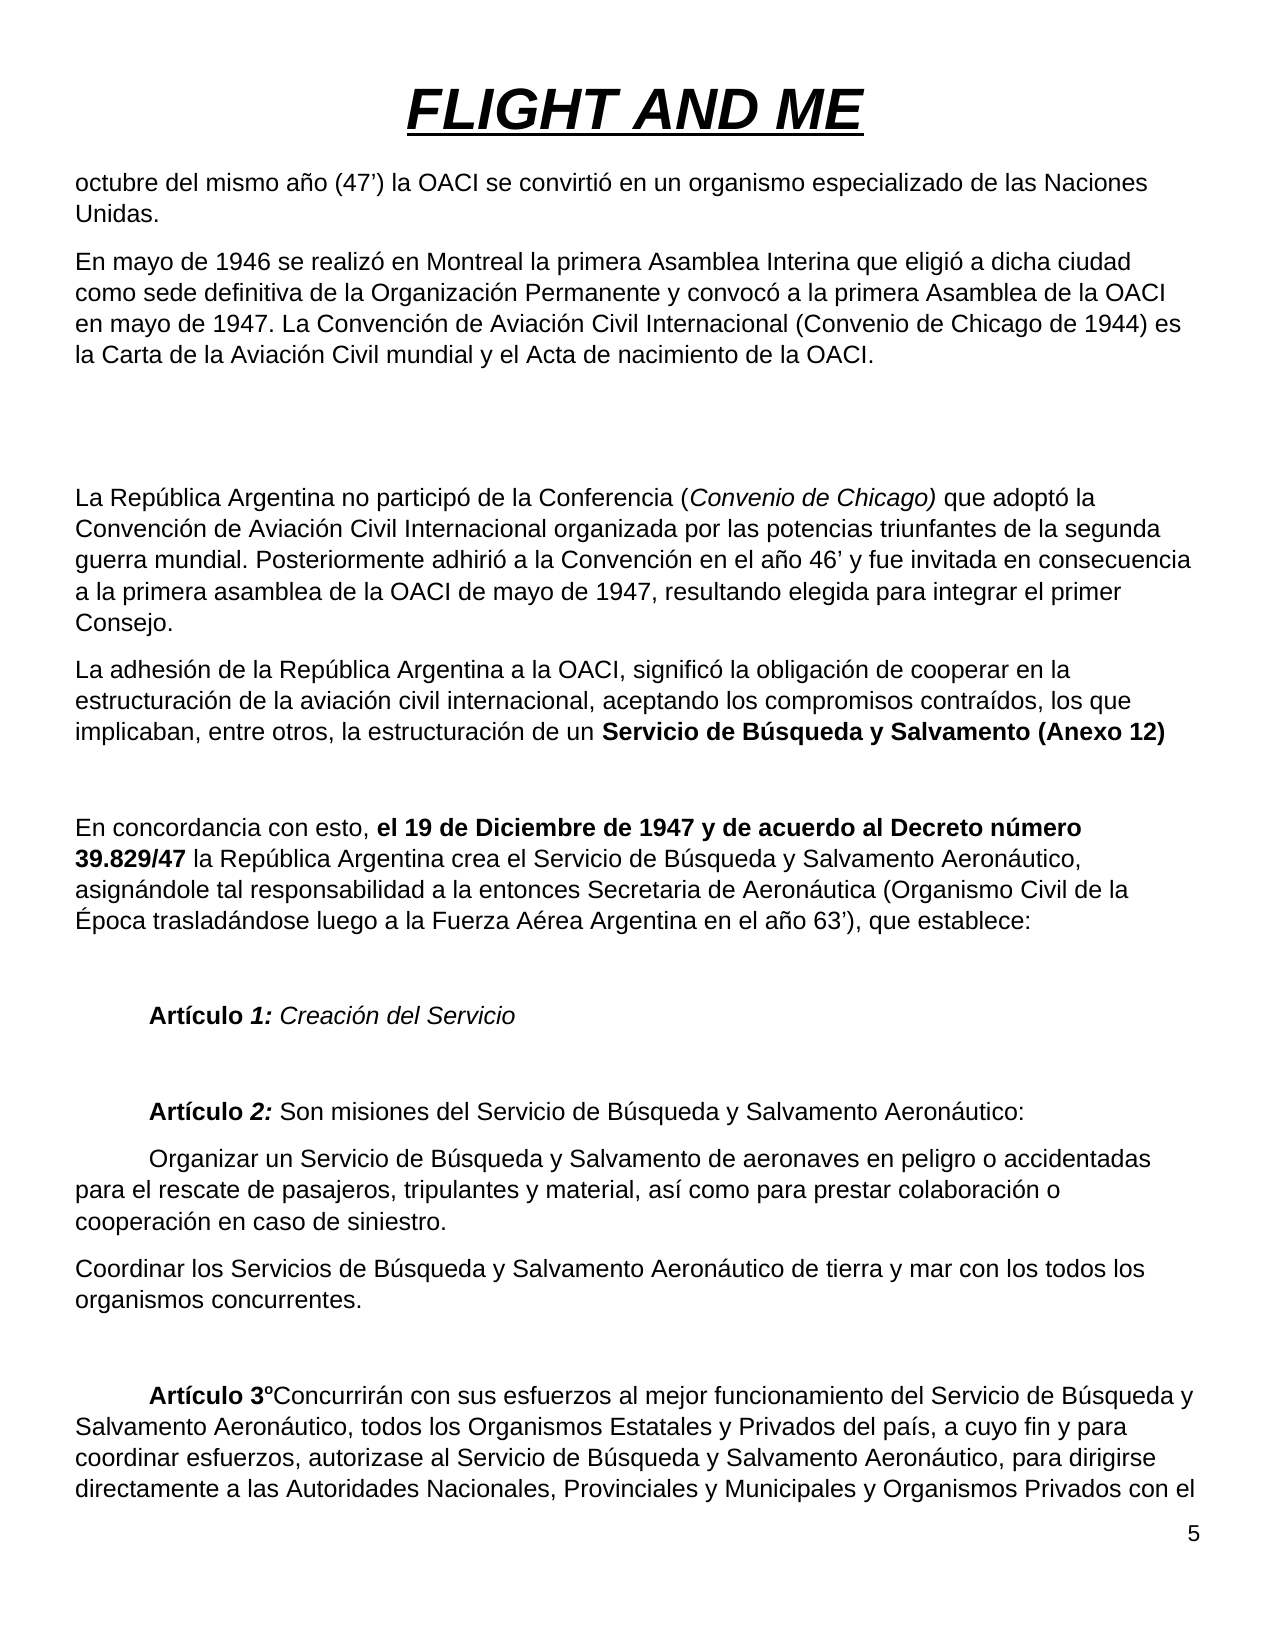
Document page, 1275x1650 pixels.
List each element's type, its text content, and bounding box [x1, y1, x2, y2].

text En concordancia con esto, el 19 de Diciembre de 1947 y de acuerdo al Decreto número 39.829/47 la República Argentina crea el Servicio de Búsqueda y Salvamento Aeronáutico, asignándole tal responsabilidad a la entonces Secretaria de Aeronáutica (Organismo Civil de la Época trasladándose luego a la Fuerza Aérea Argentina en el año 63’), que establece: [75, 813, 1200, 935]
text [75, 168, 1200, 228]
text Artículo 2: Son misiones del Servicio de Búsqueda y Salvamento Aeronáutico: [75, 1097, 1200, 1126]
text Organizar un Servicio de Búsqueda y Salvamento de aeronaves en peligro o accidentadas para el rescate de pasajeros, tripulantes y material, así como para prestar colaboración o cooperación en caso de siniestro. [75, 1144, 1200, 1235]
text Artículo 1: Creación del Servicio [75, 1001, 1200, 1030]
text En mayo de 1946 se realizó en Montreal la primera Asamblea Interina que eligió a dicha ciudad como sede definitiva de la Organización Permanente y convocó a la primera Asamblea de la OACI en mayo de 1947. La Convención de Aviación Civil Internacional (Convenio de Chicago de 1944) es la Carta de la Aviación Civil mundial y el Acta de nacimiento de la OACI. [75, 247, 1200, 369]
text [75, 1381, 1200, 1503]
text Coordinar los Servicios de Búsqueda y Salvamento Aeronáutico de tierra y mar con los todos los organismos concurrentes. [75, 1254, 1200, 1314]
text La adhesión de la República Argentina a la OACI, significó la obligación de cooperar en la estructuración de la aviación civil internacional, aceptando los compromisos contraídos, los que implicaban, entre otros, la estructuración de un Servicio de Búsqueda y Salvamento (Anexo 12) [75, 655, 1200, 746]
text La República Argentina no participó de la Conferencia (Convenio de Chicago) que adoptó la Convención de Aviación Civil Internacional organizada por las potencias triunfantes de la segunda guerra mundial. Posteriormente adhirió a la Convención en el año 46’ y fue invitada en consecuencia a la primera asamblea de la OACI de mayo de 1947, resultando elegida para integrar el primer Consejo. [75, 483, 1200, 636]
